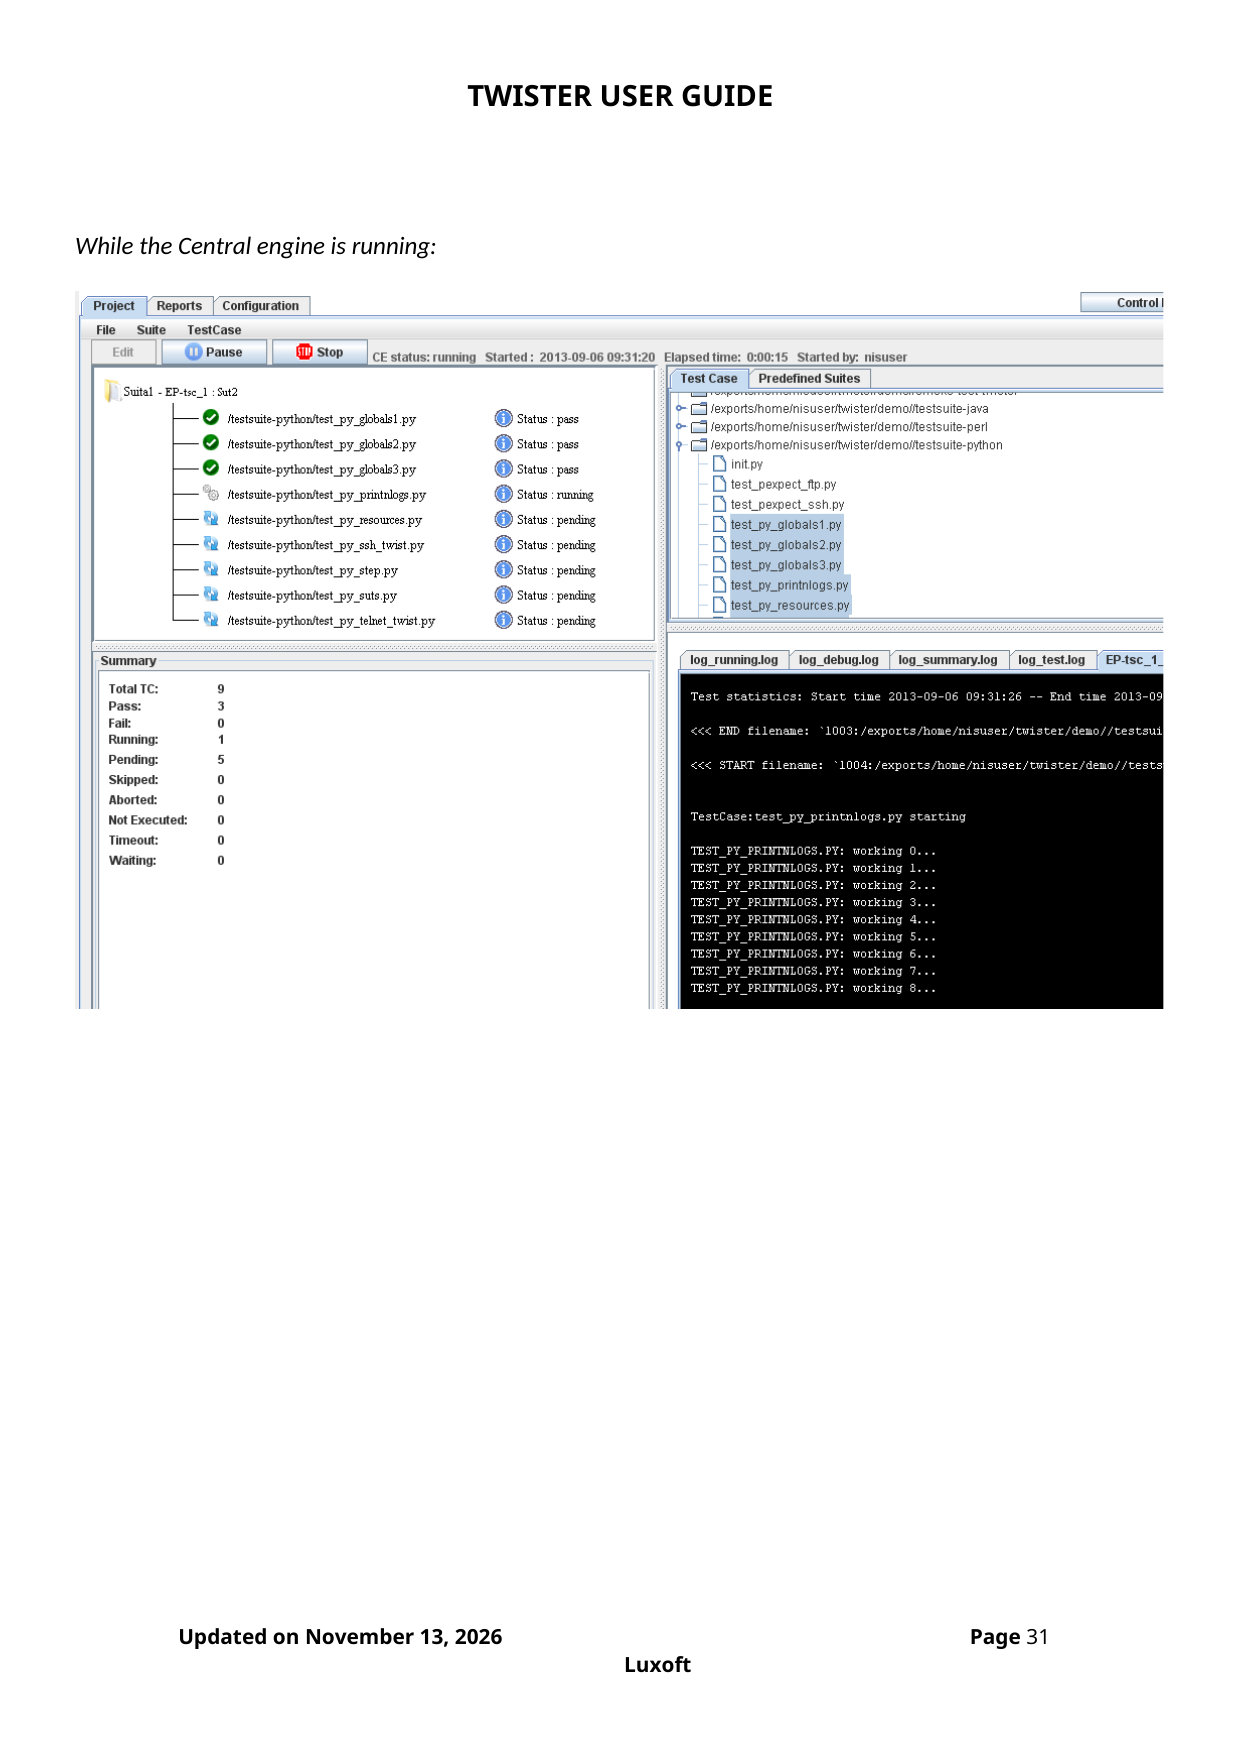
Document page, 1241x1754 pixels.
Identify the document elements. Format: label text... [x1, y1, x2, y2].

picture [75, 291, 1164, 1009]
text While the Central engine is running: [75, 231, 1165, 261]
